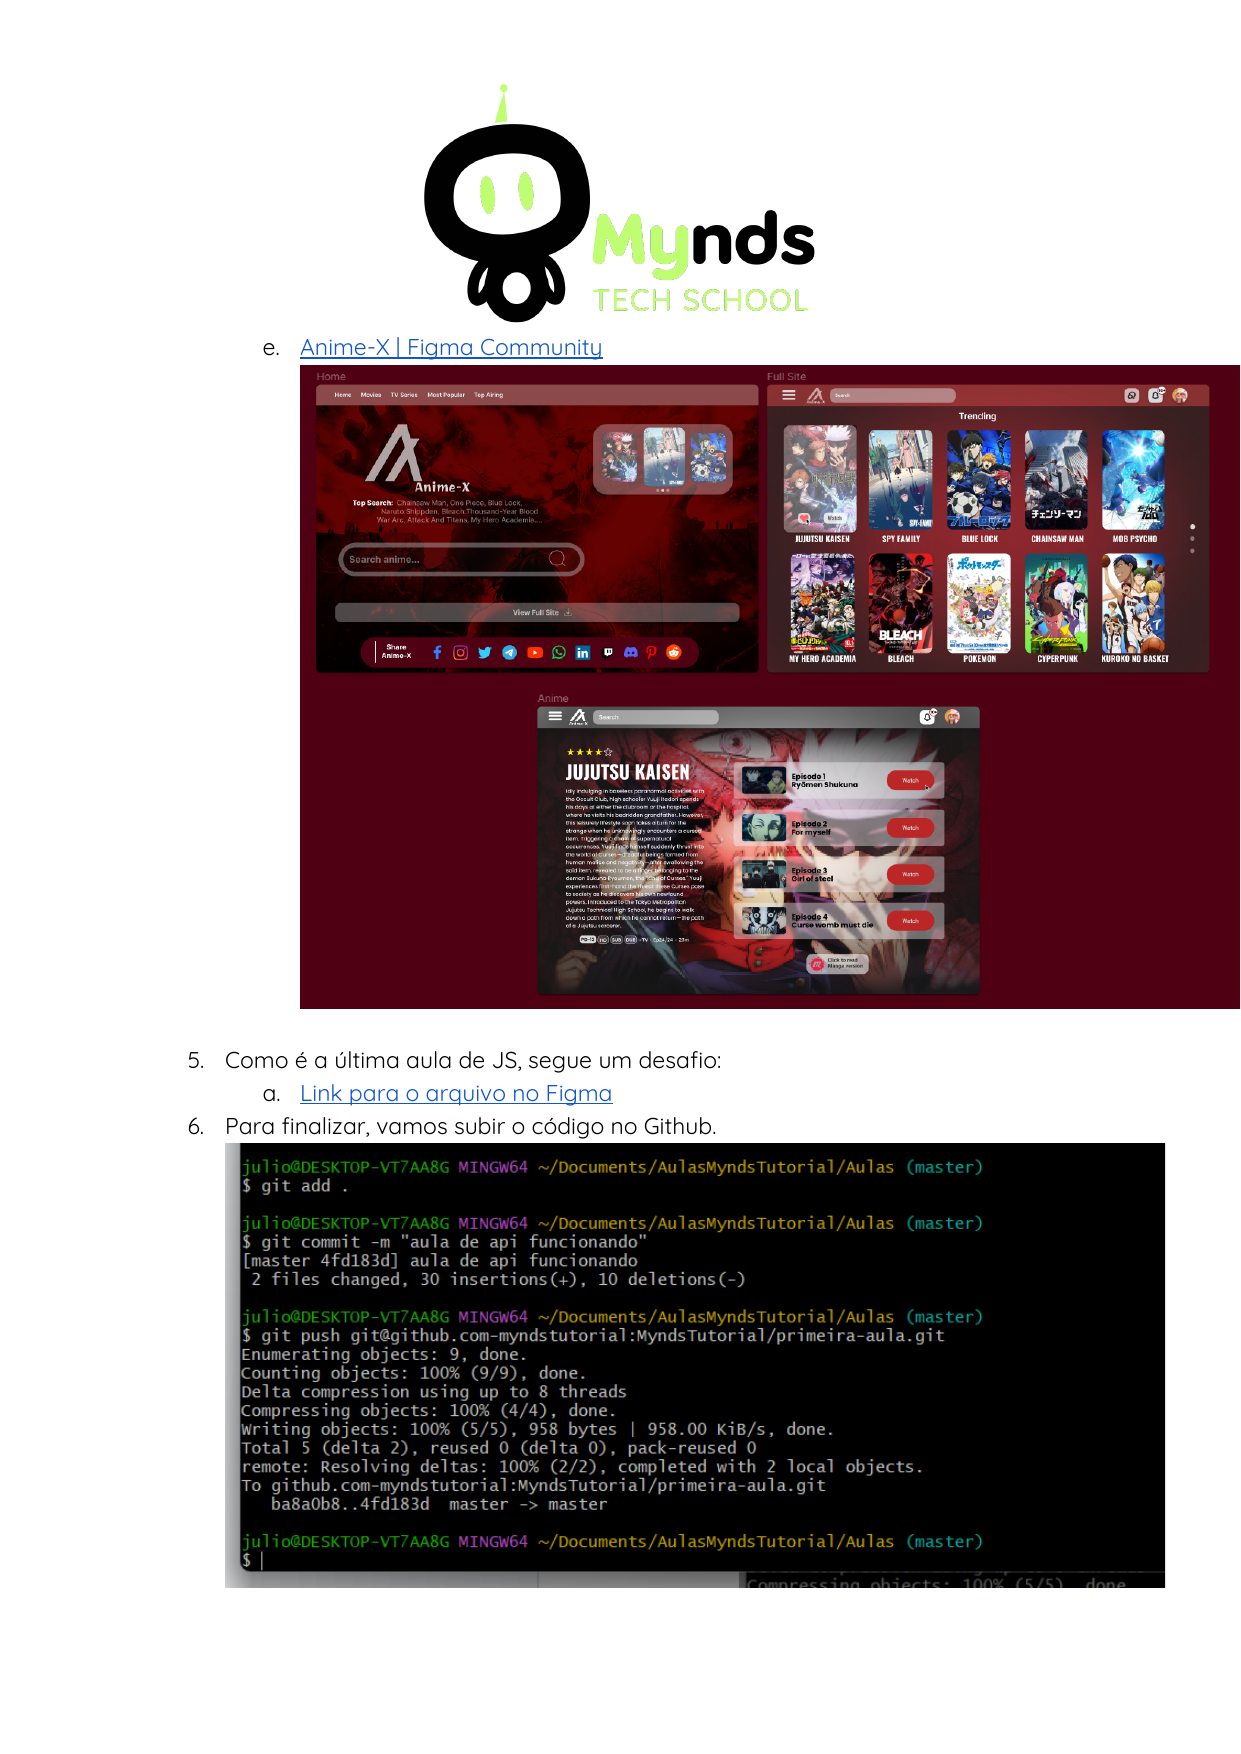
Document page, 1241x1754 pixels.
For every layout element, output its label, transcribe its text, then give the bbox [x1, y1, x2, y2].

picture [225, 1143, 1166, 1588]
picture [300, 365, 1241, 1009]
picture [415, 75, 825, 329]
list Como é a última aula de JS, segue um desafio: [187, 1045, 1090, 1074]
list Link para o arquivo no Figma [262, 1078, 1090, 1107]
